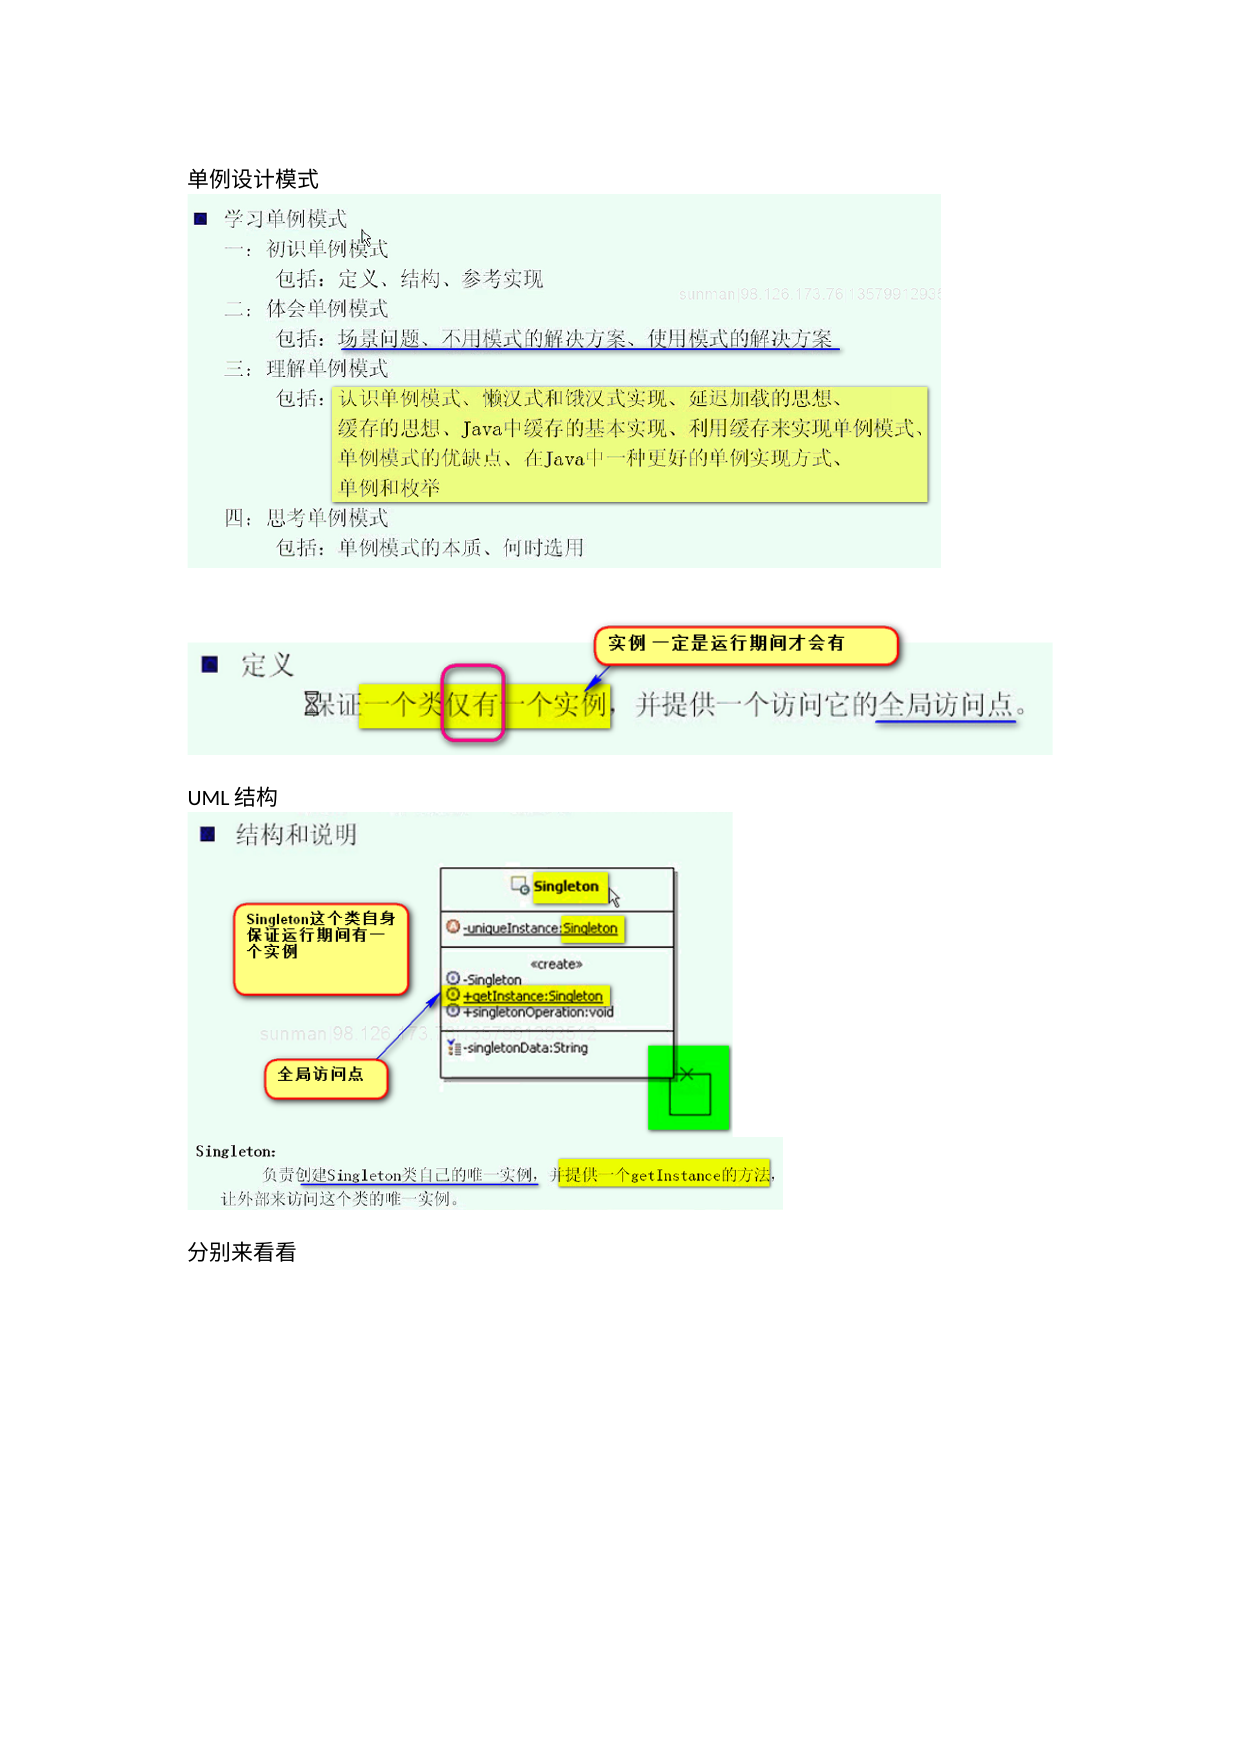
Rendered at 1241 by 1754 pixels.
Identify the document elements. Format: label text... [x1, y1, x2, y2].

text 单例设计模式 [187, 162, 1053, 194]
picture [187, 194, 941, 568]
picture [187, 812, 783, 1210]
text 分别来看看 [187, 1234, 1053, 1267]
picture [187, 617, 1053, 755]
text UML结构 [187, 779, 1053, 812]
